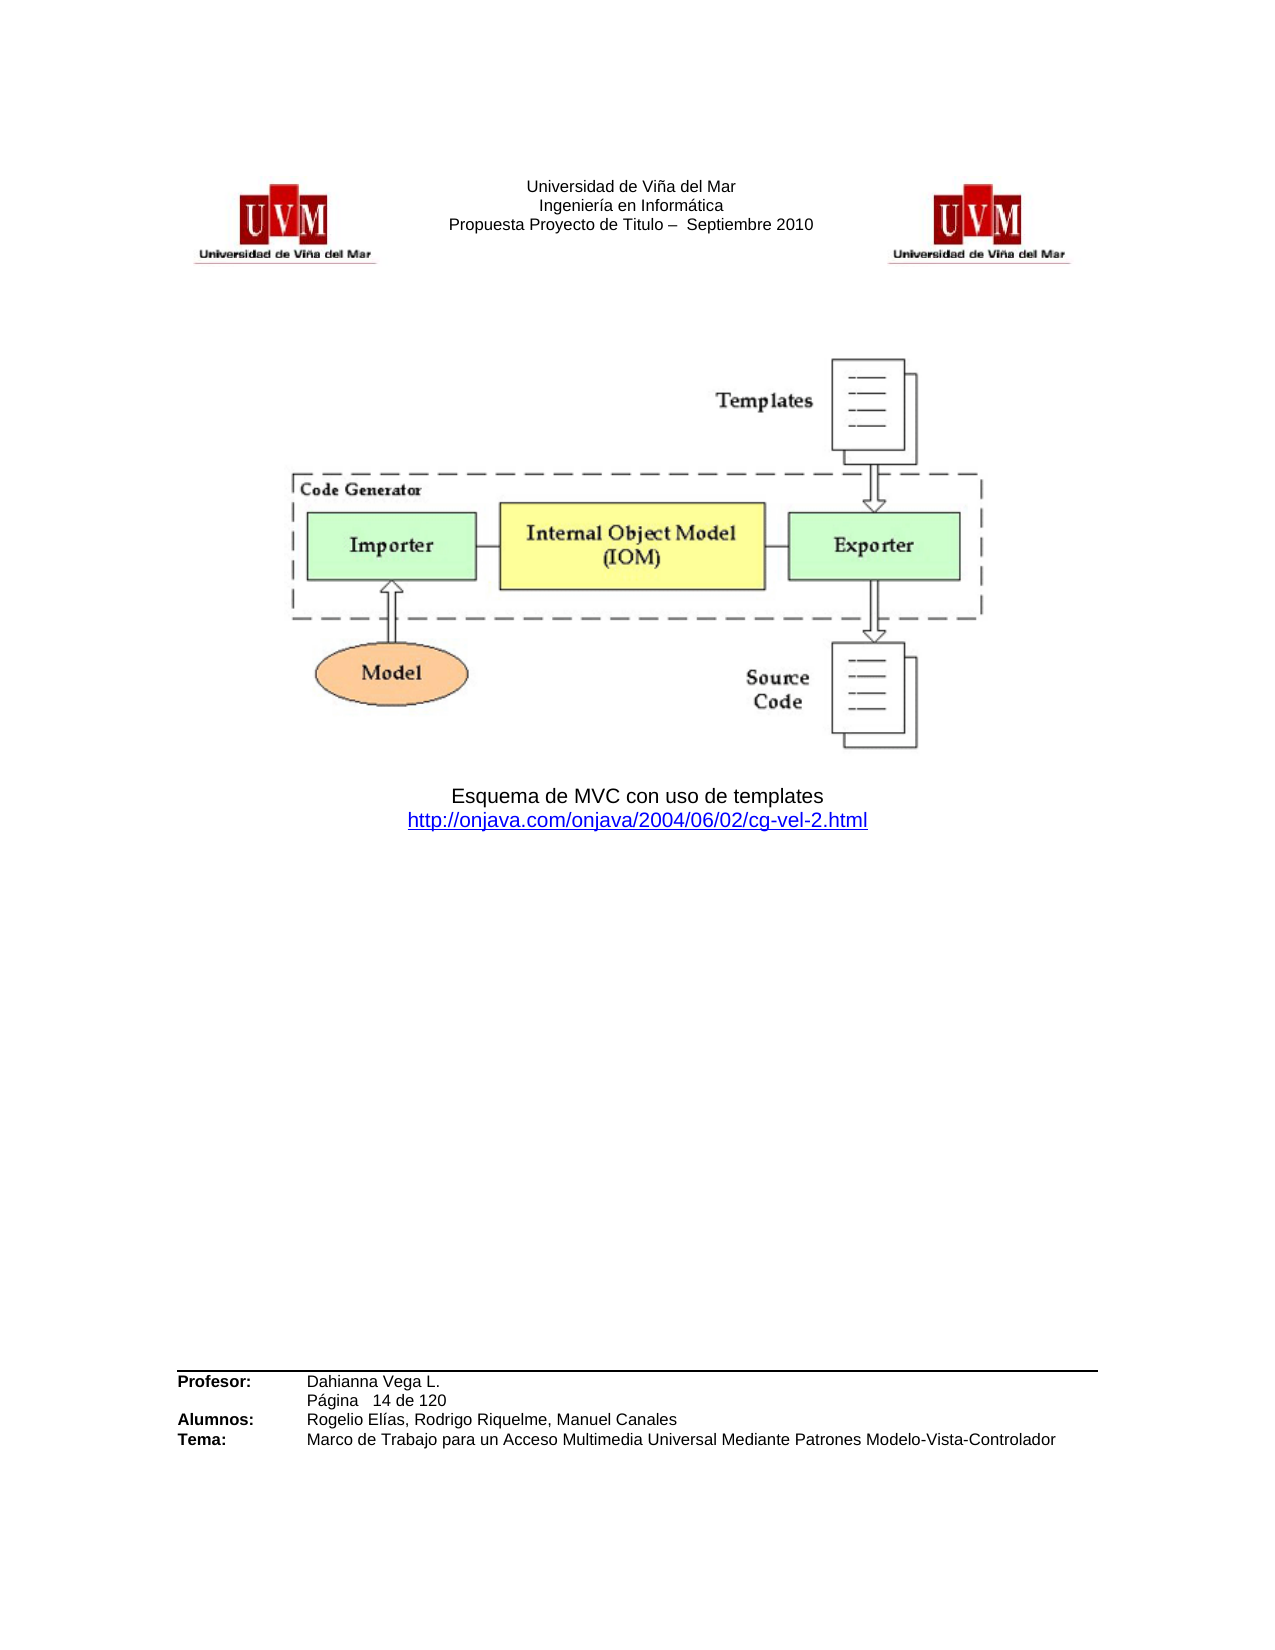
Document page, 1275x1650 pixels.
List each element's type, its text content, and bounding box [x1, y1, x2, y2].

text Esquema de MVC con uso de templates [177, 784, 1098, 808]
picture [177, 176, 390, 267]
text http://onjava.com/onjava/2004/06/02/cg-vel-2.html [177, 808, 1098, 832]
picture [871, 176, 1084, 267]
picture [283, 346, 992, 758]
